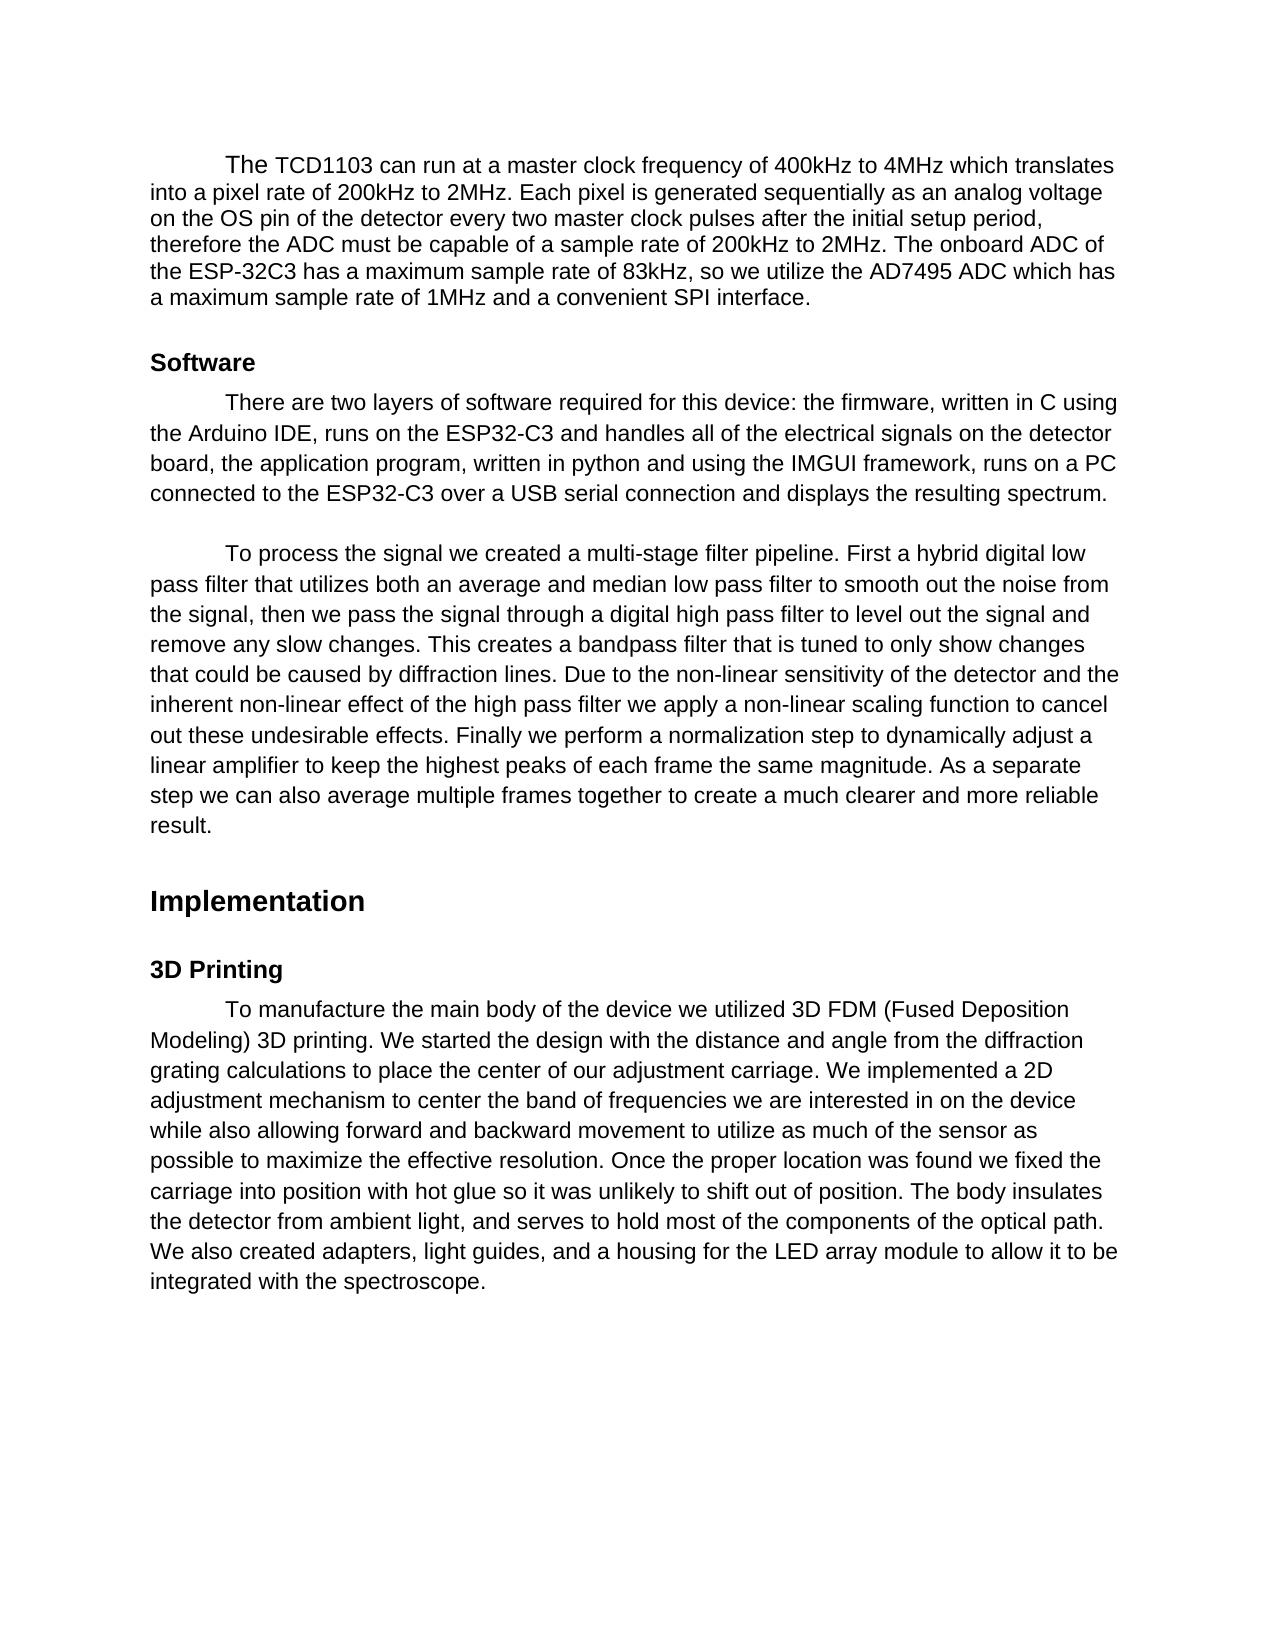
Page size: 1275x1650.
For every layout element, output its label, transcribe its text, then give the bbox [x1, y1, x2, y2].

text To process the signal we created a multi-stage filter pipeline. First a hybrid digital low pass filter that utilizes both an average and median low pass filter to smooth out the noise from the signal, then we pass the signal through a digital high pass filter to level out the signal and remove any slow changes. This creates a bandpass filter that is tuned to only show changes that could be caused by diffraction lines. Due to the non-linear sensitivity of the detector and the inherent non-linear effect of the high pass filter we apply a non-linear scaling function to cancel out these undesirable effects. Finally we perform a normalization step to dynamically adjust a linear amplifier to keep the highest peaks of each frame the same magnitude. As a separate step we can also average multiple frames together to create a much clearer and more reliable result. [150, 540, 1125, 838]
text There are two layers of software required for this device: the firmware, written in C using the Arduino IDE, runs on the ESP32-C3 and handles all of the electrical signals on the detector board, the application program, written in python and using the IMGUI framework, runs on a PC connected to the ESP32-C3 over a USB serial connection and displays the resulting spectrum. [150, 389, 1125, 506]
subtitle The TCD1103 can run at a master clock frequency of 400kHz to 4MHz which translates into a pixel rate of 200kHz to 2MHz. Each pixel is generated sequentially as an analog voltage on the OS pin of the detector every two master clock pulses after the initial setup period, therefore the ADC must be capable of a sample rate of 200kHz to 2MHz. The onboard ADC of the ESP-32C3 has a maximum sample rate of 83kHz, so we utilize the AD7495 ADC which has a maximum sample rate of 1MHz and a convenient SPI interface. [150, 150, 1125, 311]
subtitle 3D Printing [150, 955, 1125, 984]
text To manufacture the main body of the device we utilized 3D FDM (Fused Deposition Modeling) 3D printing. We started the design with the distance and angle from the diffraction grating calculations to place the center of our adjustment carriage. We implemented a 2D adjustment mechanism to center the band of frequencies we are interested in on the device while also allowing forward and backward movement to utilize as much of the sensor as possible to maximize the effective resolution. Once the proper location was found we fixed the carriage into position with hot glue so it was unlikely to shift out of position. The body insulates the detector from ambient light, and serves to hold most of the components of the optical path. We also created adapters, light guides, and a housing for the LED array module to allow it to be integrated with the spectroscope. [150, 996, 1125, 1294]
subtitle Implementation [150, 884, 1125, 918]
subtitle Software [150, 348, 1125, 377]
